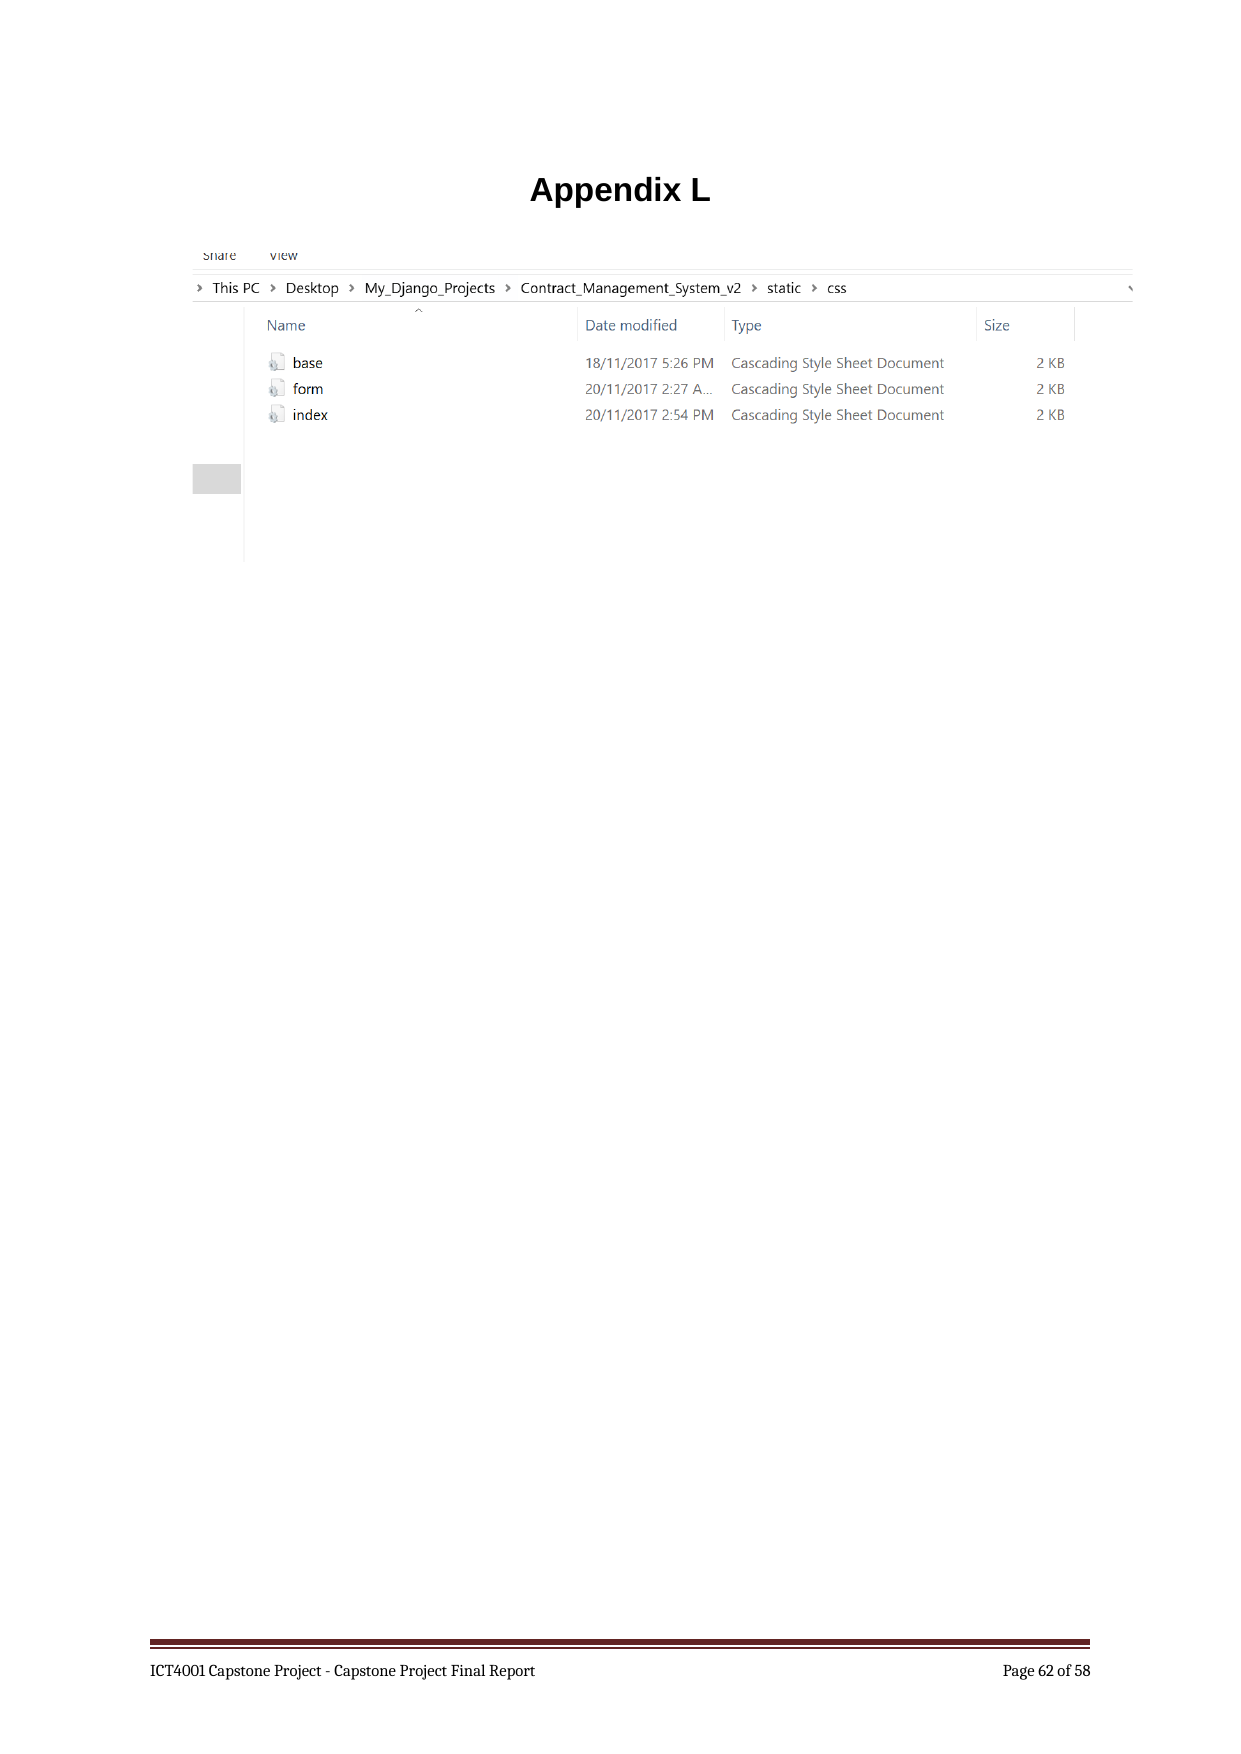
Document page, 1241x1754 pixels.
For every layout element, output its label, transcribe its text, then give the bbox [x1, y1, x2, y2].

subtitle Appendix L [150, 170, 1090, 208]
picture [192, 253, 1133, 562]
